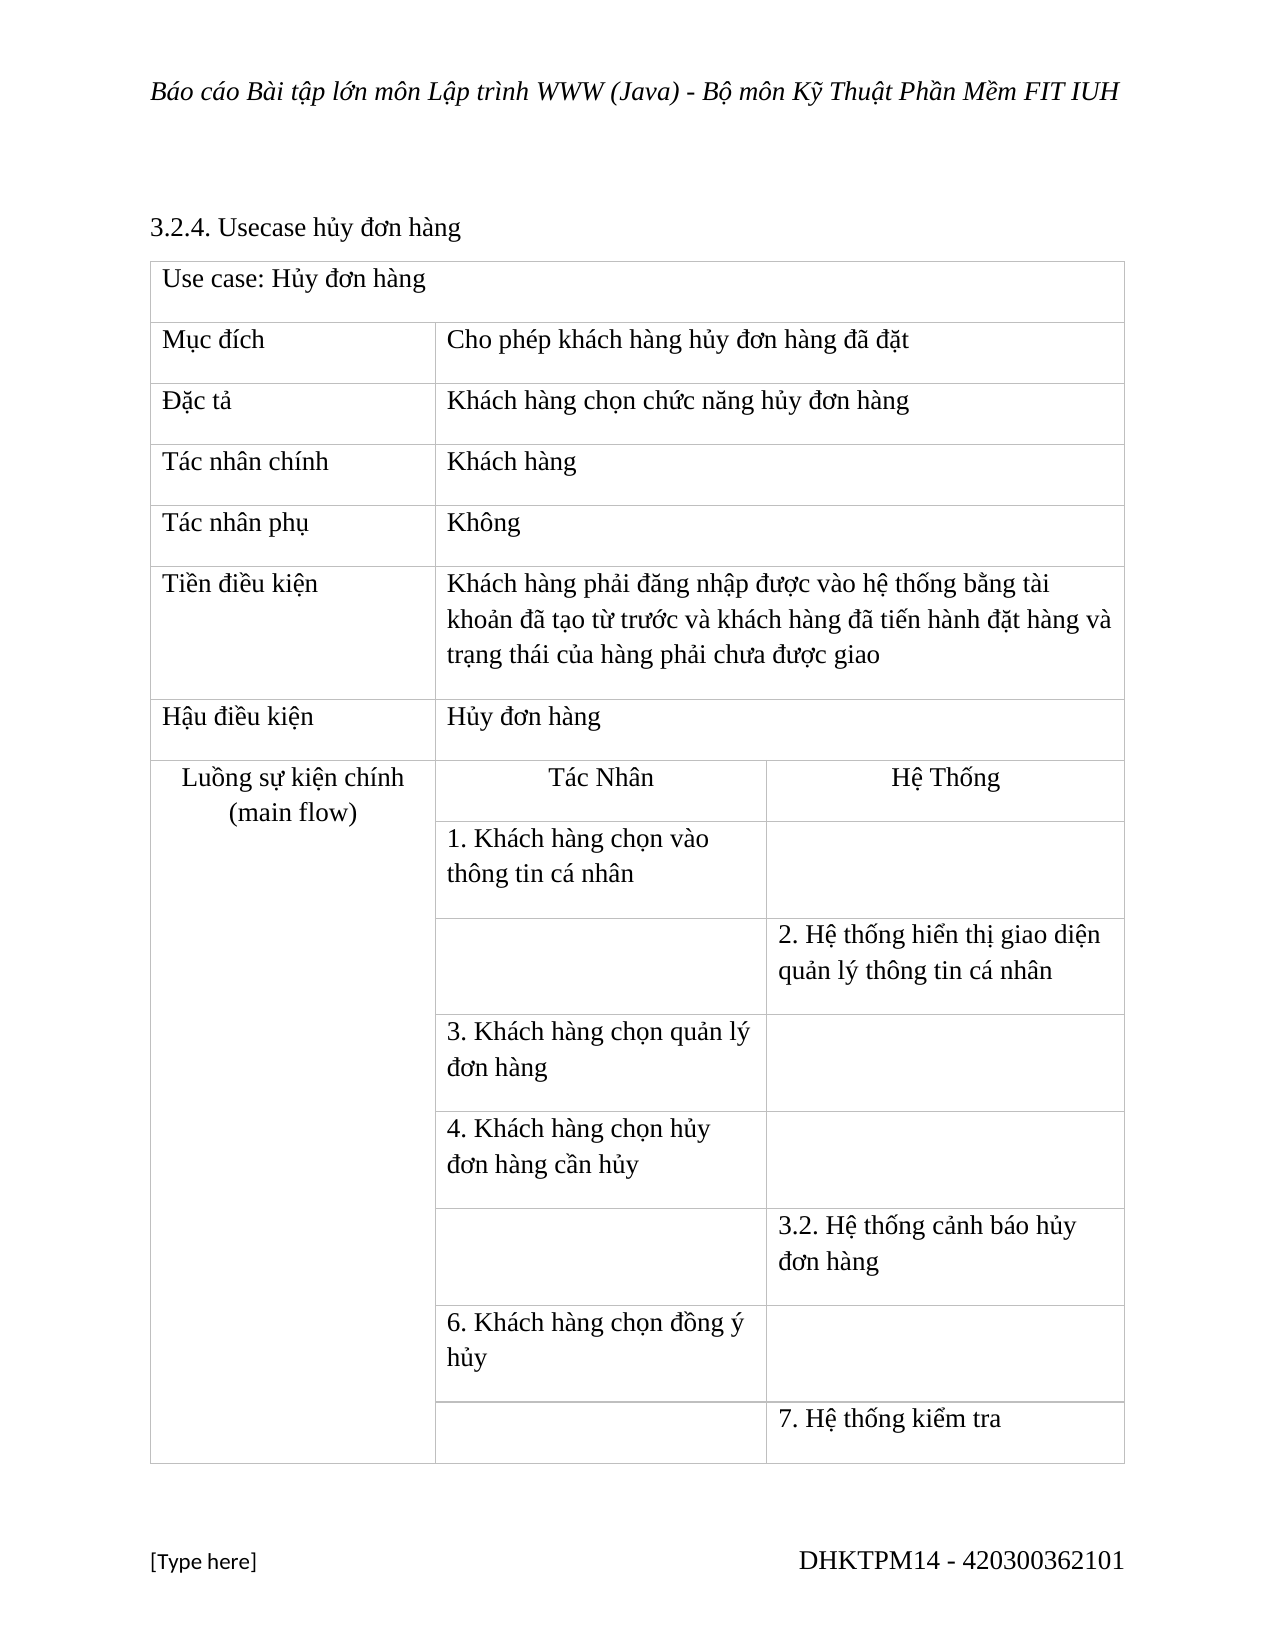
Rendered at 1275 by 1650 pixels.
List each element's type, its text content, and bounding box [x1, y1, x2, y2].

table_cell 1. Khách hàng chọn vào thông tin cá nhân [436, 822, 766, 917]
table_cell 3.2. Hệ thống cảnh báo hủy đơn hàng [767, 1209, 1124, 1304]
table_cell Không [436, 506, 1124, 566]
table_cell Khách hàng phải đăng nhập được vào hệ thống bằng tài khoản đã tạo từ trước và khách hàng đã tiến hành đặt hàng và trạng thái của hàng phải chưa được giao [436, 567, 1124, 699]
table_cell [767, 822, 1124, 917]
table_cell 2. Hệ thống hiển thị giao diện quản lý thông tin cá nhân [767, 919, 1124, 1014]
table_cell Hệ Thống [767, 761, 1124, 821]
table_cell Luồng sự kiện chính (main flow) [151, 761, 435, 1463]
table_cell 6. Khách hàng chọn đồng ý hủy [436, 1306, 766, 1401]
table_cell Tác Nhân [436, 761, 766, 821]
table_cell Tác nhân phụ [151, 506, 435, 566]
table_cell [767, 1112, 1124, 1208]
table_cell [436, 1403, 766, 1463]
table_cell Cho phép khách hàng hủy đơn hàng đã đặt [436, 323, 1124, 383]
table_cell Hậu điều kiện [151, 700, 435, 760]
table_cell [767, 1306, 1124, 1401]
table_cell Khách hàng chọn chức năng hủy đơn hàng [436, 384, 1124, 444]
table_cell Đặc tả [151, 384, 435, 444]
table_header Use case: Hủy đơn hàng [151, 262, 1124, 322]
table_cell [436, 1209, 766, 1304]
table_cell Mục đích [151, 323, 435, 383]
table_cell Hủy đơn hàng [436, 700, 1124, 760]
table_cell Khách hàng [436, 445, 1124, 505]
table_cell 7. Hệ thống kiểm tra [767, 1403, 1124, 1463]
table_cell 4. Khách hàng chọn hủy đơn hàng cần hủy [436, 1112, 766, 1208]
table_cell [767, 1015, 1124, 1111]
table_cell Tiền điều kiện [151, 567, 435, 699]
table_cell 3. Khách hàng chọn quản lý đơn hàng [436, 1015, 766, 1111]
table_cell Tác nhân chính [151, 445, 435, 505]
table_cell [436, 919, 766, 1014]
